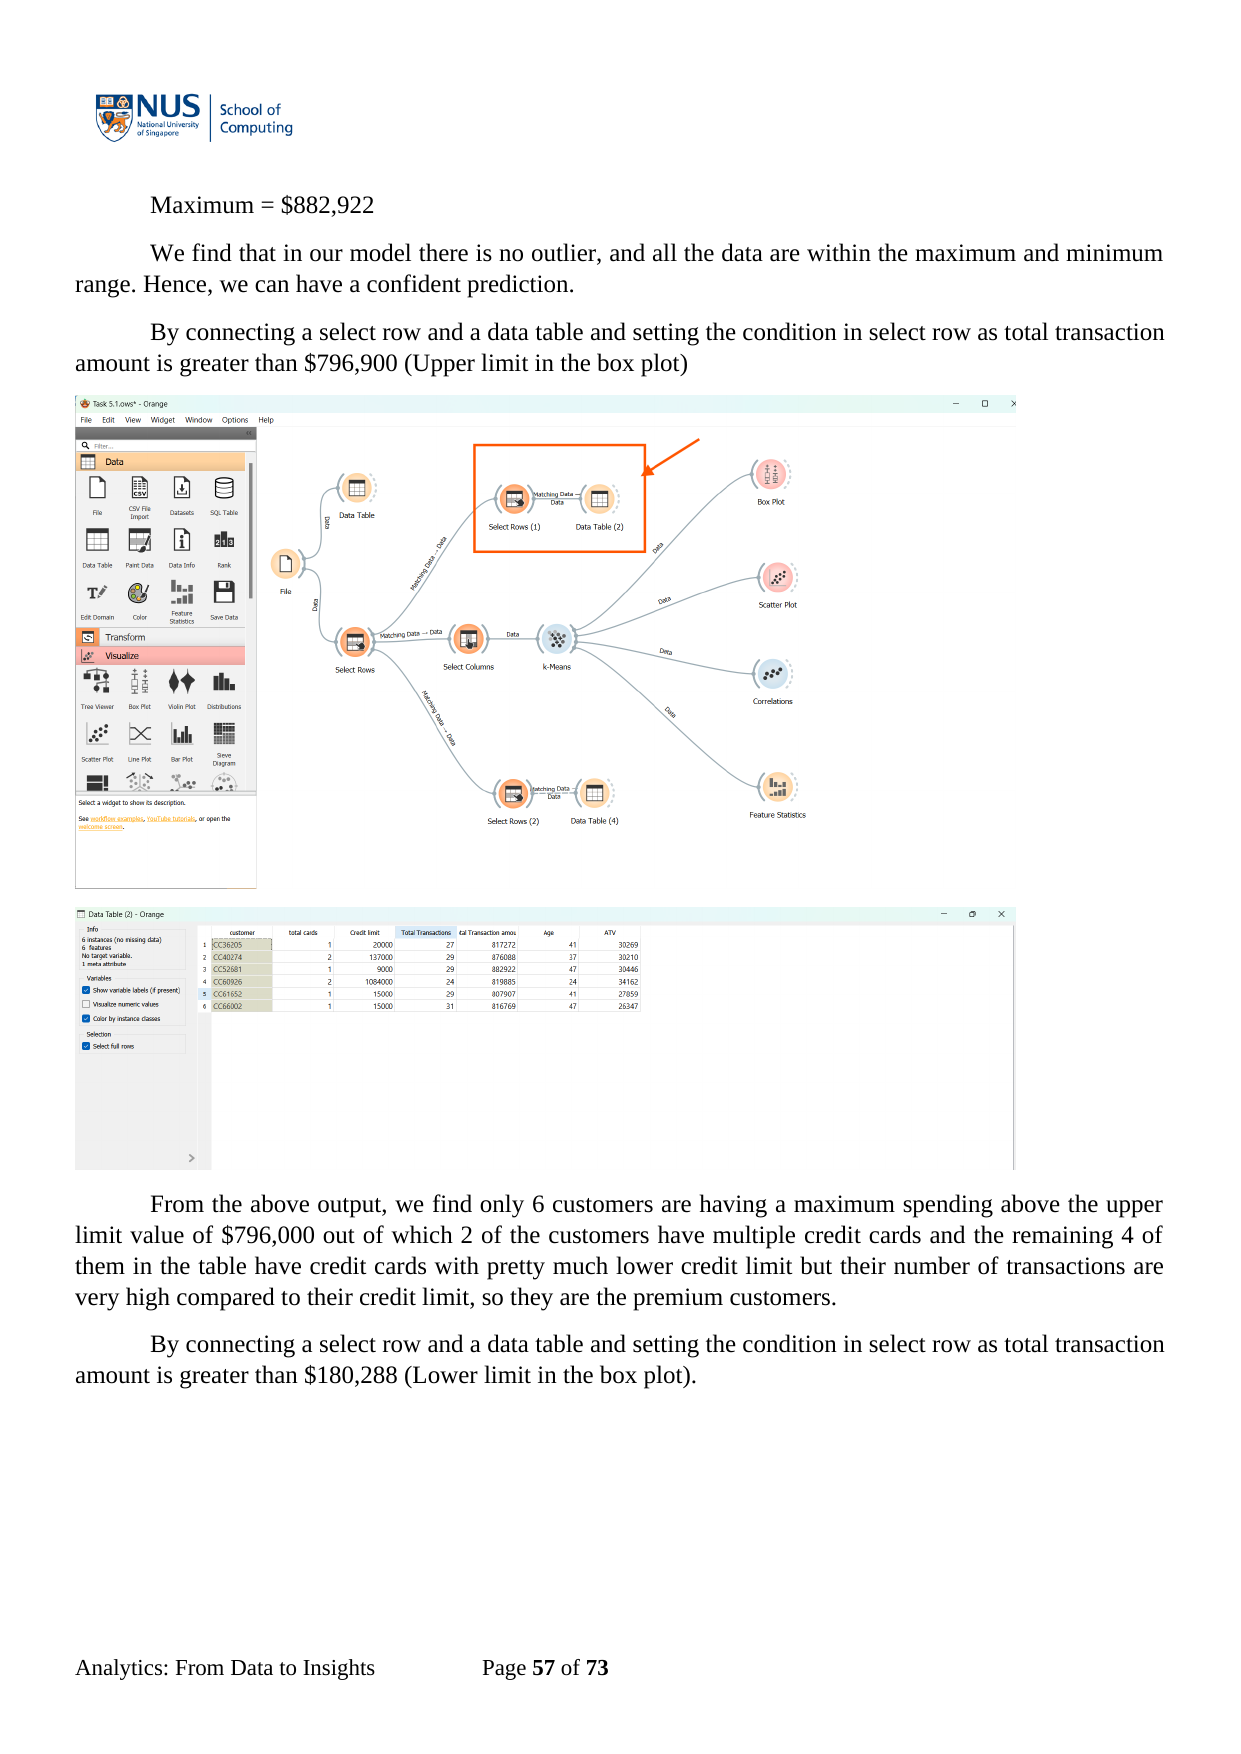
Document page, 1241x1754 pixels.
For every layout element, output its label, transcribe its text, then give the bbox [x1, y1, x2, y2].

text By connecting a select row and a data table and setting the condition in select row as total transaction amount is greater than $796,900 (Upper limit in the box plot) [75, 317, 1165, 377]
text By connecting a select row and a data table and setting the condition in select row as total transaction amount is greater than $180,288 (Lower limit in the box plot). [75, 1329, 1165, 1389]
text From the above output, we find only 6 customers are having a maximum spending above the upper limit value of $796,000 out of which 2 of the customers have multiple credit cards and the remaining 4 of them in the table have credit cards with pretty much lower credit limit but their number of transactions are very high compared to their credit limit, so they are the premium customers. [75, 1189, 1165, 1311]
picture [75, 907, 1016, 1170]
text We find that in our model there is no outlier, and all the data are within the maximum and minimum range. Hence, we can have a confident prediction. [75, 238, 1165, 298]
text Maximum = $882,922 [75, 191, 1165, 219]
picture [75, 395, 1016, 889]
picture [75, 73, 313, 163]
